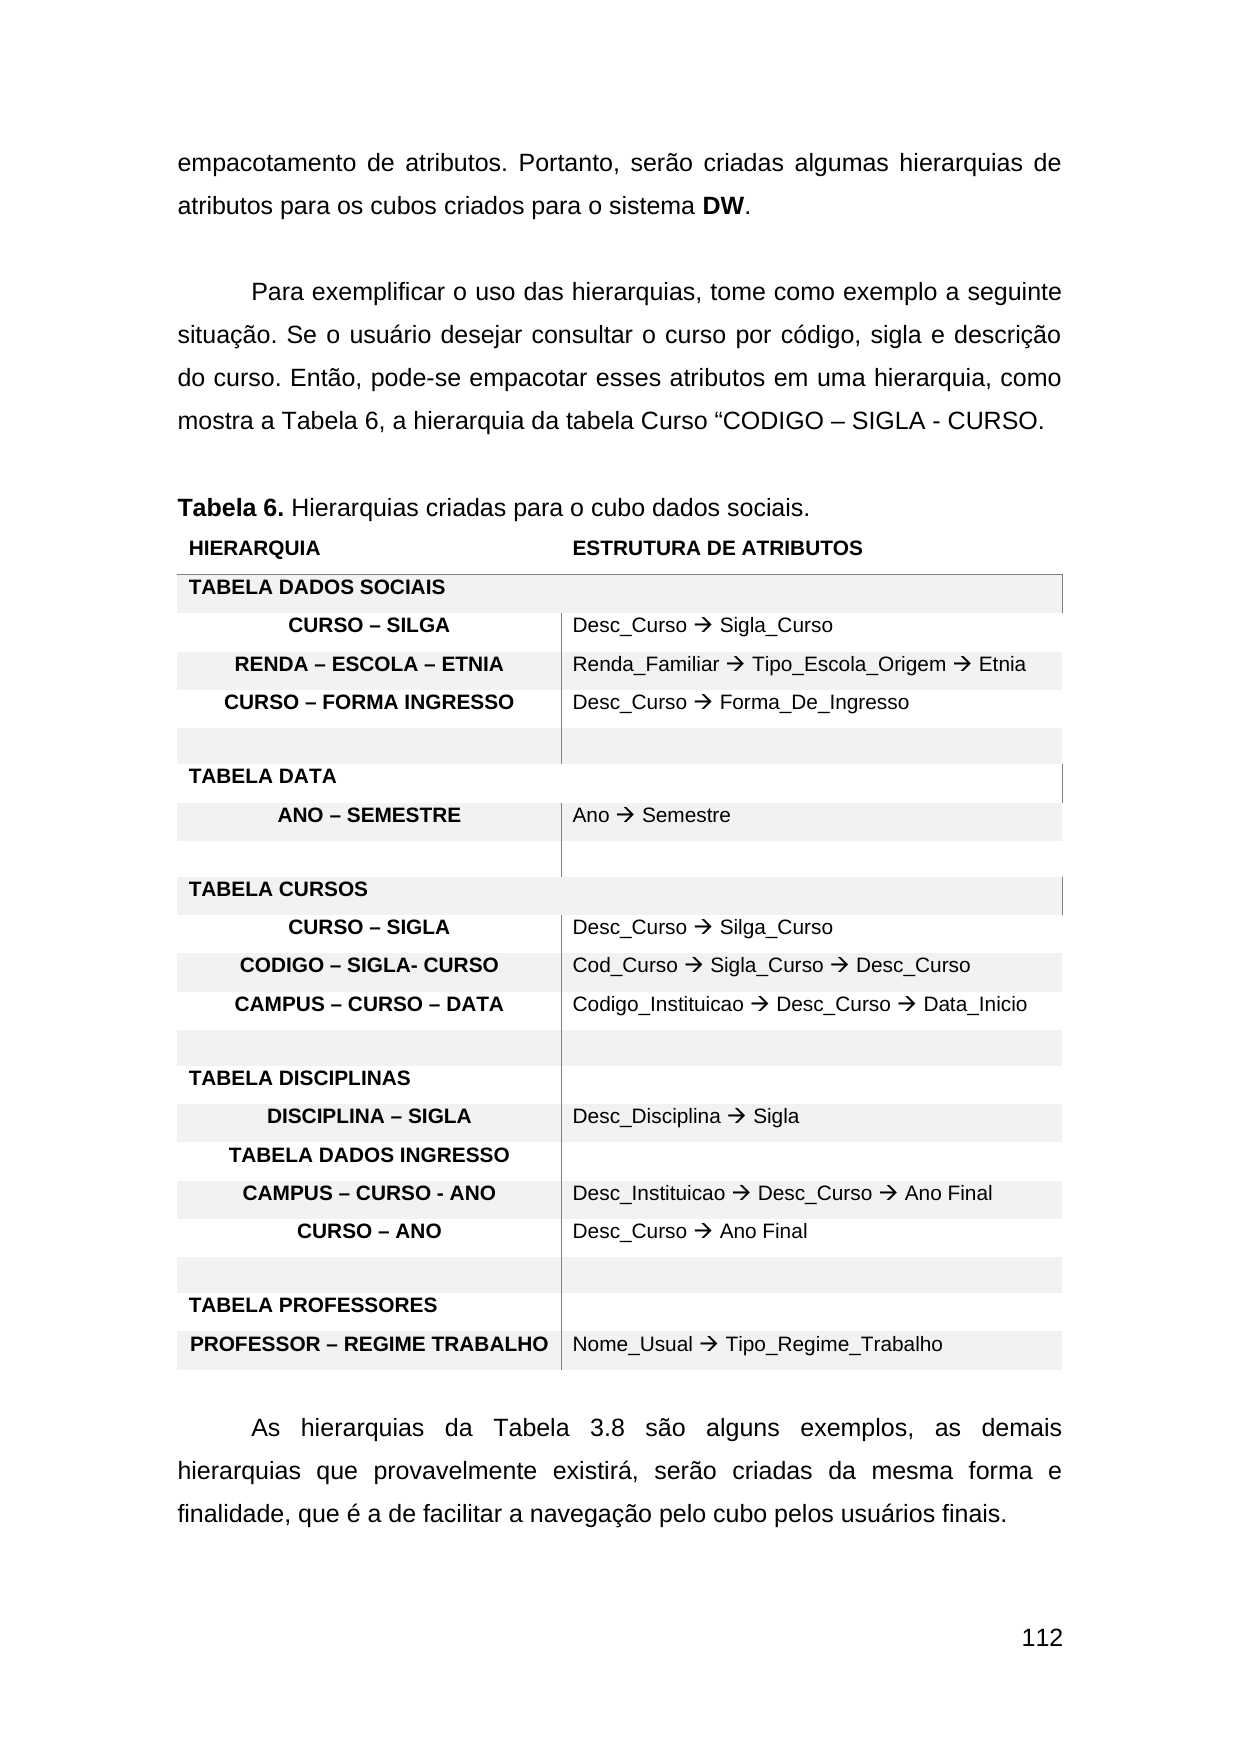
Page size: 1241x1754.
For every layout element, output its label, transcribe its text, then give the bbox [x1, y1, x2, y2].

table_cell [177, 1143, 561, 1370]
text As hierarquias da Tabela 3.8 são alguns exemplos, as demais hierarquias que provavelmente existirá, serão criadas da mesma forma e finalidade, que é a de facilitar a navegação pelo cubo pelos usuários finais. [177, 1413, 1063, 1528]
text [177, 148, 1063, 219]
text Tabela 6. Hierarquias criadas para o cubo dados sociais. [177, 493, 1063, 521]
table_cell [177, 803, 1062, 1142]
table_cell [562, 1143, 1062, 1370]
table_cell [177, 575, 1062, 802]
text Para exemplificar o uso das hierarquias, tome como exemplo a seguinte situação. Se o usuário desejar consultar o curso por código, sigla e descrição do curso. Então, pode-se empacotar esses atributos em uma hierarquia, como mostra a Tabela 6, a hierarquia da tabela Curso “CODIGO – SIGLA - CURSO. [177, 277, 1063, 435]
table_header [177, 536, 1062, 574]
